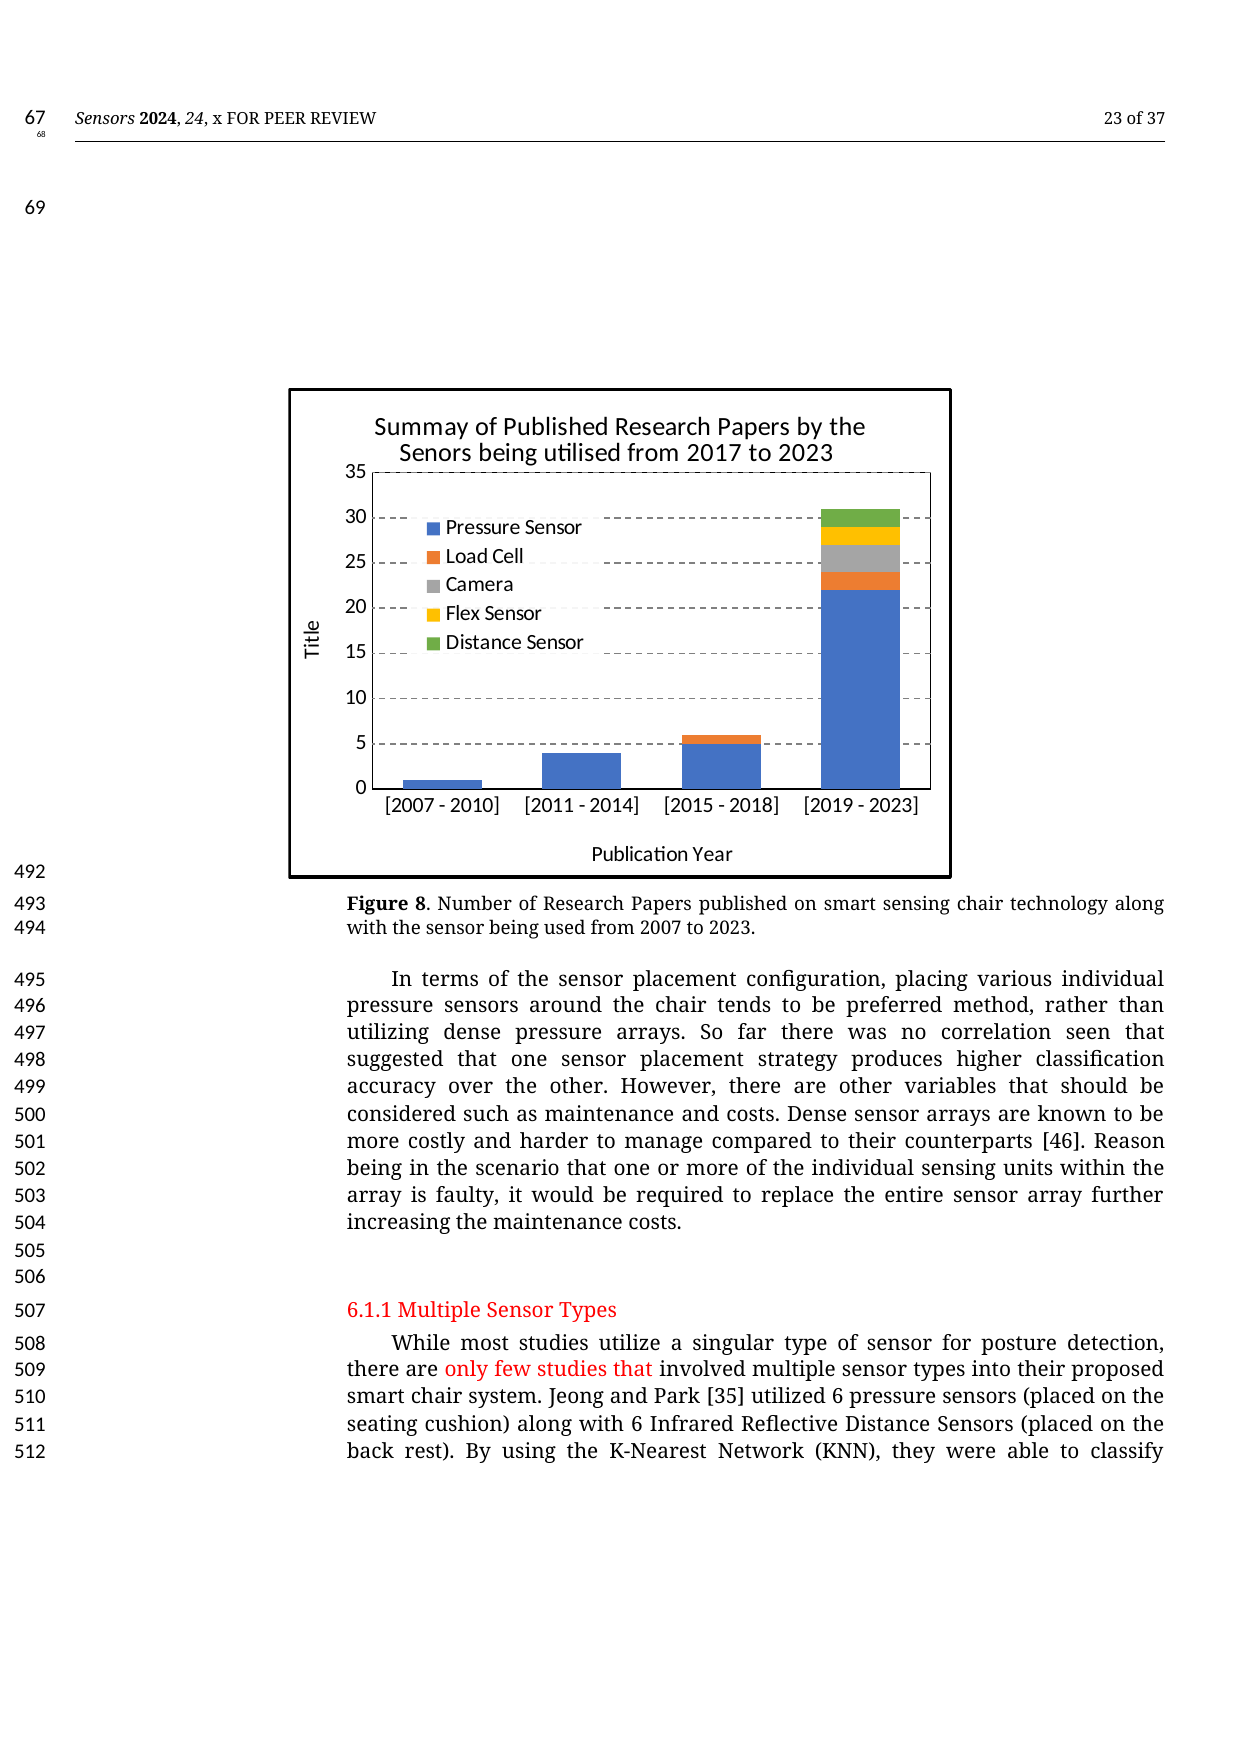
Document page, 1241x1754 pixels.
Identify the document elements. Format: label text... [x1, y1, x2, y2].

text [347, 1329, 1165, 1464]
subtitle 6.1.1 Multiple Sensor Types [347, 1296, 1165, 1323]
text In terms of the sensor placement configuration, placing various individual pressure sensors around the chair tends to be preferred method, rather than utilizing dense pressure arrays. So far there was no correlation seen that suggested that one sensor placement strategy produces higher classification accuracy over the other. However, there are other variables that should be considered such as maintenance and costs. Dense sensor arrays are known to be more costly and harder to manage compared to their counterparts [46]. Reason being in the scenario that one or more of the individual sensing units within the array is faulty, it would be required to replace the entire sensor array further increasing the maintenance costs. [347, 965, 1165, 1235]
text Figure 8. Number of Research Papers published on smart sensing chair technology along with the sensor being used from 2007 to 2023. [347, 891, 1165, 940]
